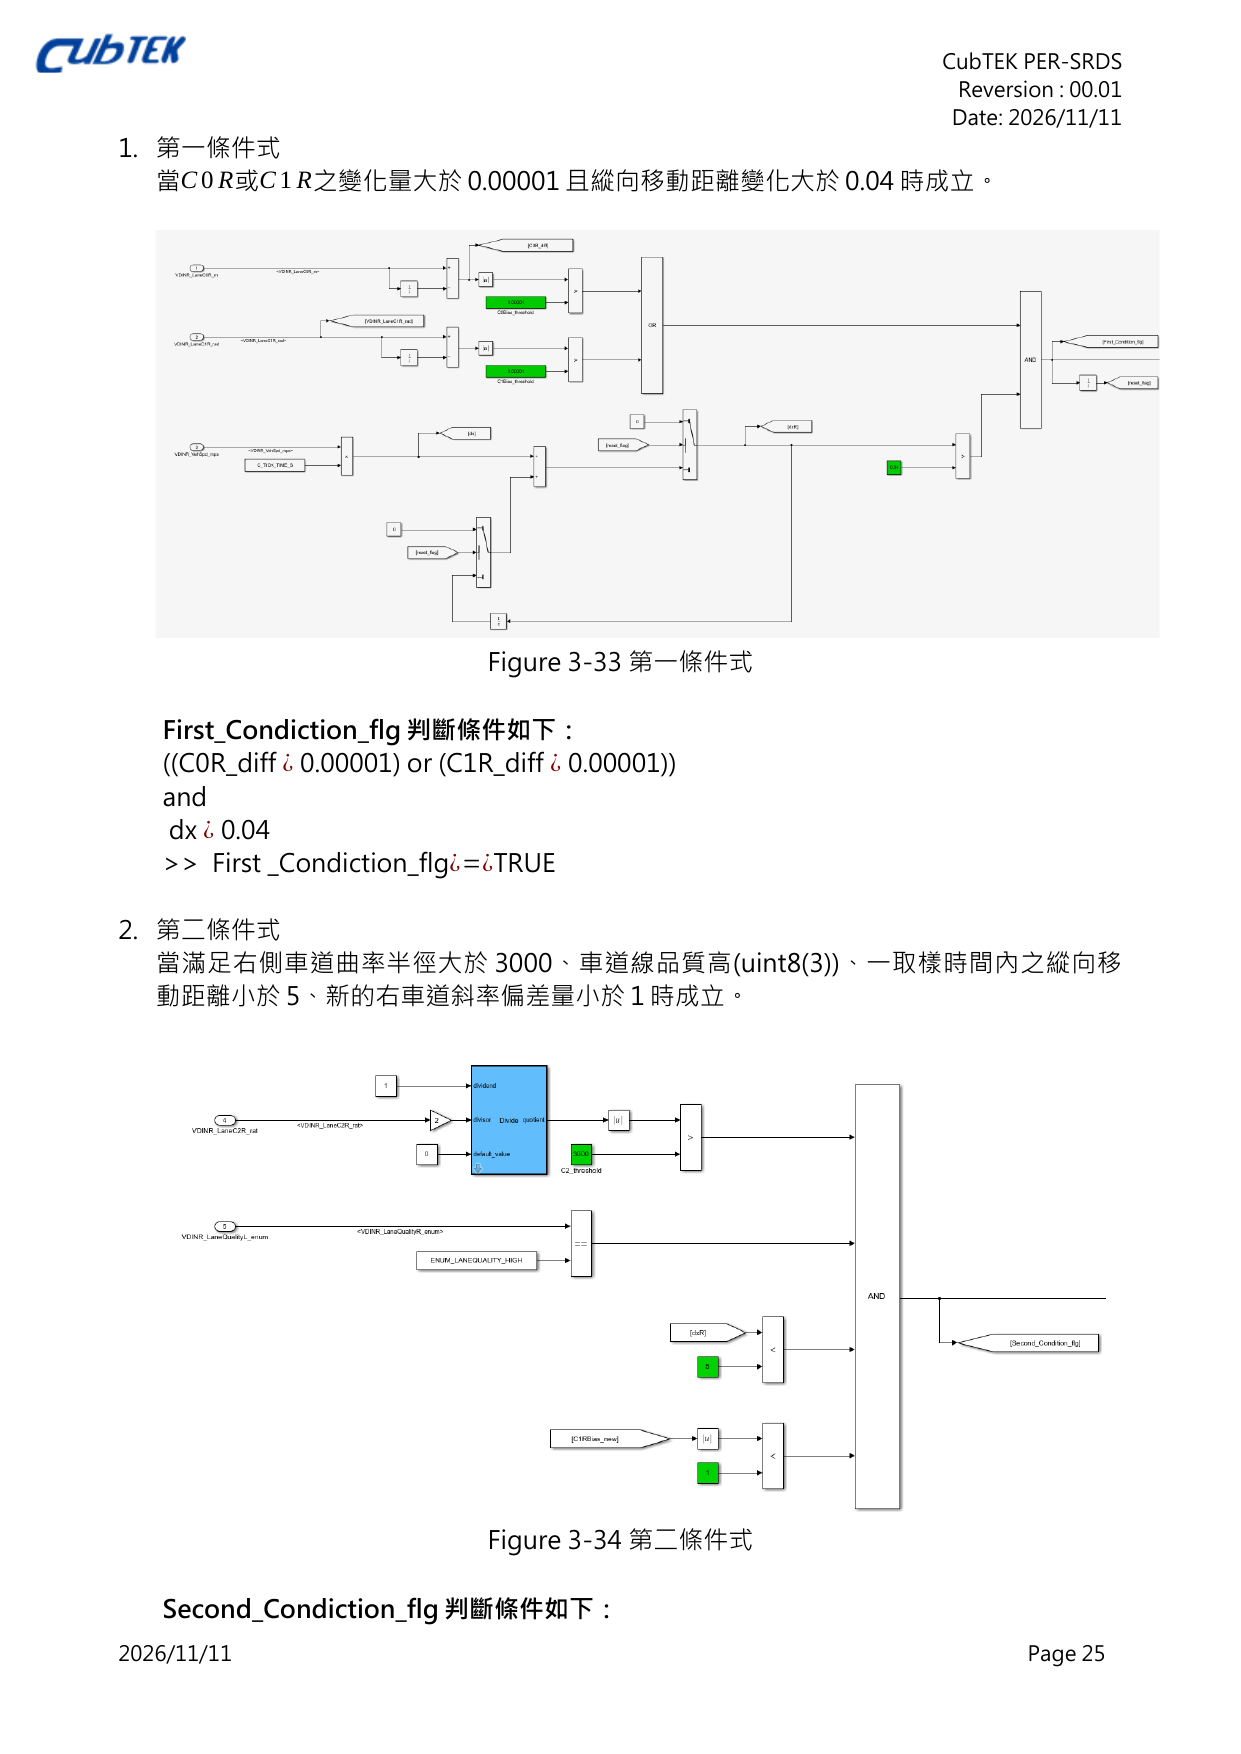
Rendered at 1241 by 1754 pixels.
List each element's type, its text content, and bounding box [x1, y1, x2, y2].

text 當或之變化量大於0.00001且縱向移動距離變化大於0.04時成立。 [156, 164, 1122, 197]
list 第二條件式 [118, 912, 1122, 945]
text Second_Condiction_flg判斷條件如下： [162, 1591, 1122, 1624]
text First_Condiction_flg判斷條件如下： [162, 713, 1122, 746]
text >> First _Condiction_flgTRUE [162, 846, 1122, 879]
list 第一條件式 [118, 130, 1122, 164]
picture [155, 230, 1160, 638]
text dx 0.04 [162, 812, 1122, 846]
text and [162, 779, 1122, 812]
text Figure 3-34 第二條件式 [118, 1516, 1122, 1558]
picture [28, 25, 188, 71]
text 當滿足右側車道曲率半徑大於3000、車道線品質高(uint8(3))、一取樣時間內之縱向移動距離小於5、新的右車道斜率偏差量小於1時成立。 [156, 945, 1122, 1012]
text Figure 3-33 第一條件式 [118, 638, 1122, 679]
text ((C0R_diff 0.00001) or (C1R_diff 0.00001)) [162, 746, 1122, 779]
picture [172, 1045, 1106, 1517]
